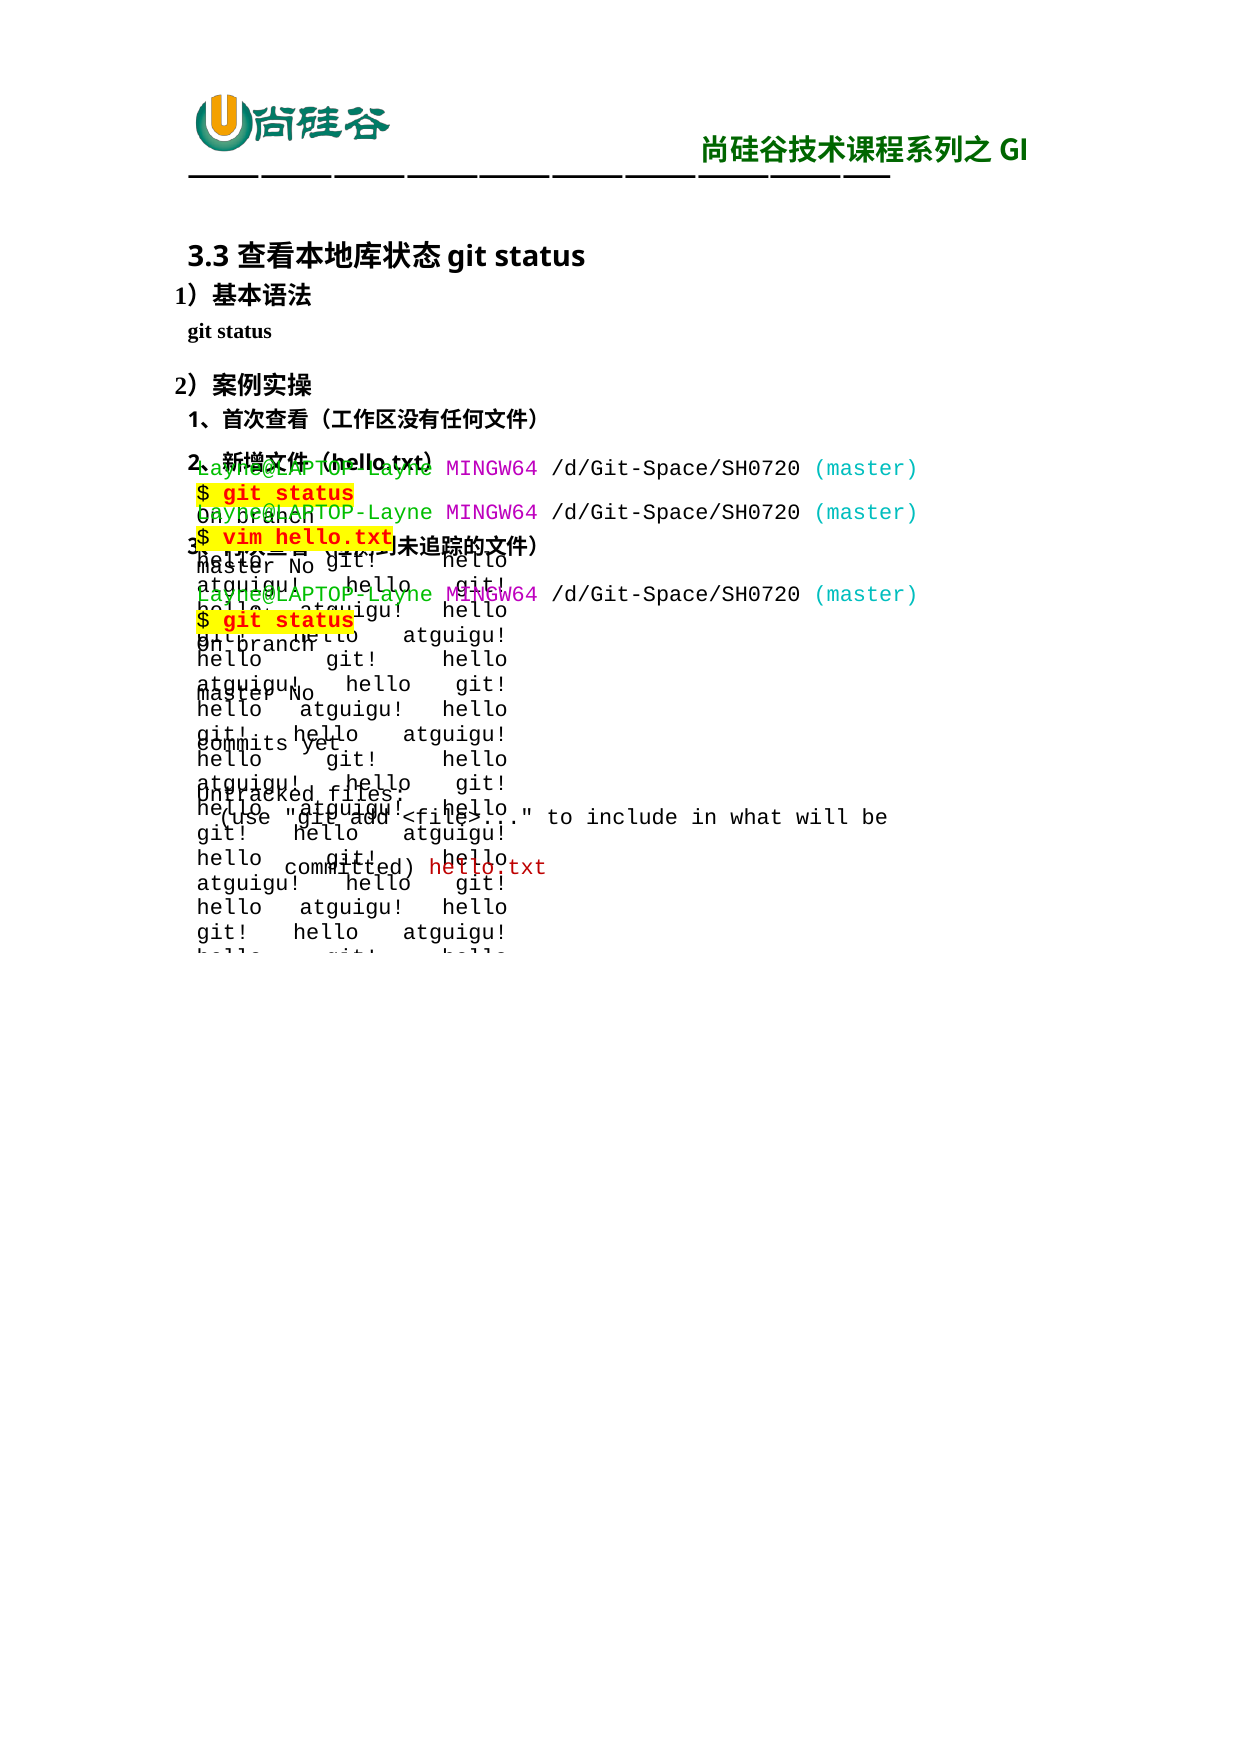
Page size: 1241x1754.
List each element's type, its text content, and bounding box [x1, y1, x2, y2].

subtitle 3.3 查看本地库状态git status [187, 233, 1076, 275]
subtitle 2、新增文件（hello.txt） [187, 445, 1076, 477]
subtitle 2）案例实操 [173, 365, 1076, 402]
text git status [187, 318, 309, 343]
picture [187, 88, 395, 157]
subtitle 1）基本语法 [173, 275, 1076, 311]
subtitle 1、首次查看（工作区没有任何文件） [187, 402, 1076, 433]
subtitle 3、再次查看（检测到未追踪的文件） [372, 529, 1076, 560]
